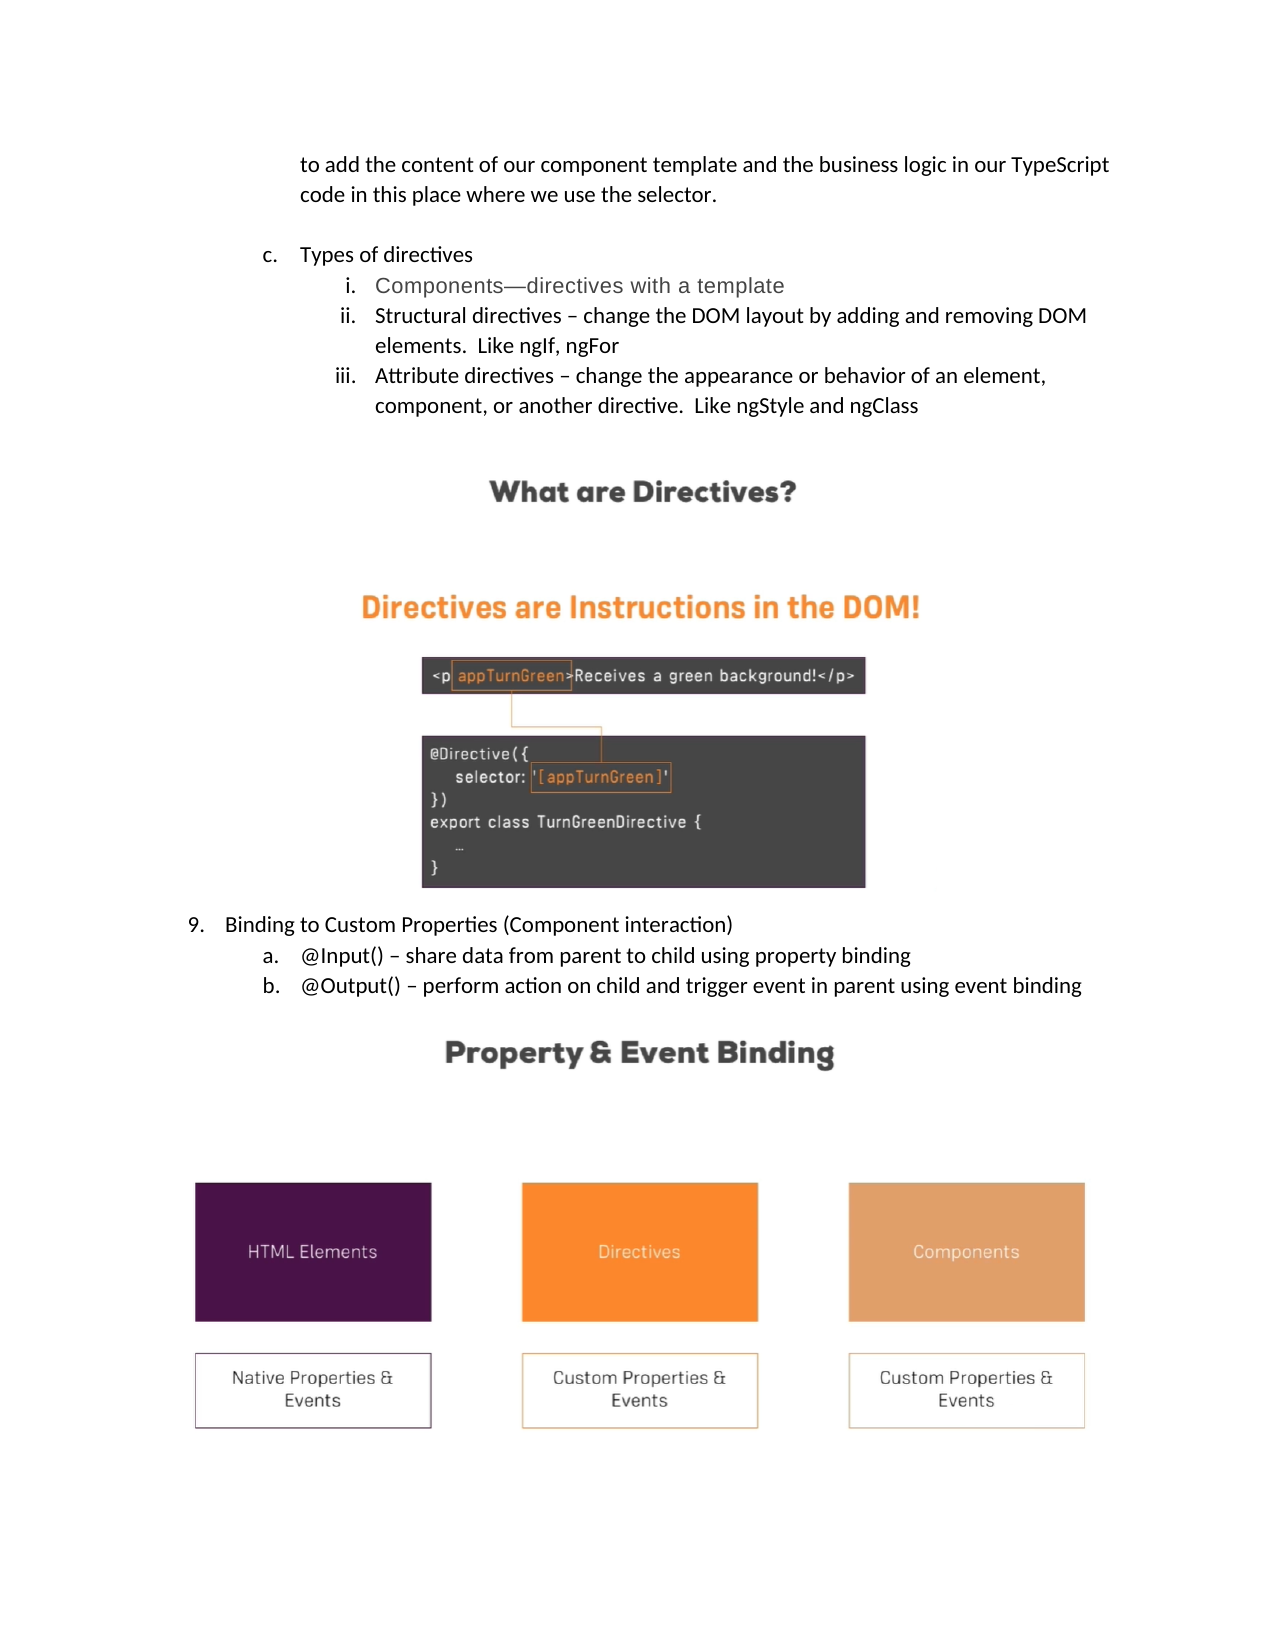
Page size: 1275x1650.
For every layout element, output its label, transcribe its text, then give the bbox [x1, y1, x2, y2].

list @Output() – perform action on child and trigger event in parent using event binding [262, 971, 1125, 999]
picture [150, 1017, 1125, 1464]
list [262, 150, 1125, 208]
picture [300, 452, 937, 909]
list @Input() – share data from parent to child using property binding [262, 941, 1125, 969]
list Structural directives – change the DOM layout by adding and removing DOM elements. Like ngIf, ngFor [356, 301, 1125, 359]
list Binding to Custom Properties (Component interaction) [187, 911, 1125, 938]
list Types of directives [262, 241, 1125, 269]
list Components—directives with a template [356, 271, 1125, 299]
list Attribute directives – change the appearance or behavior of an element, component, or another directive. Like ngStyle and ngClass [356, 361, 1125, 420]
